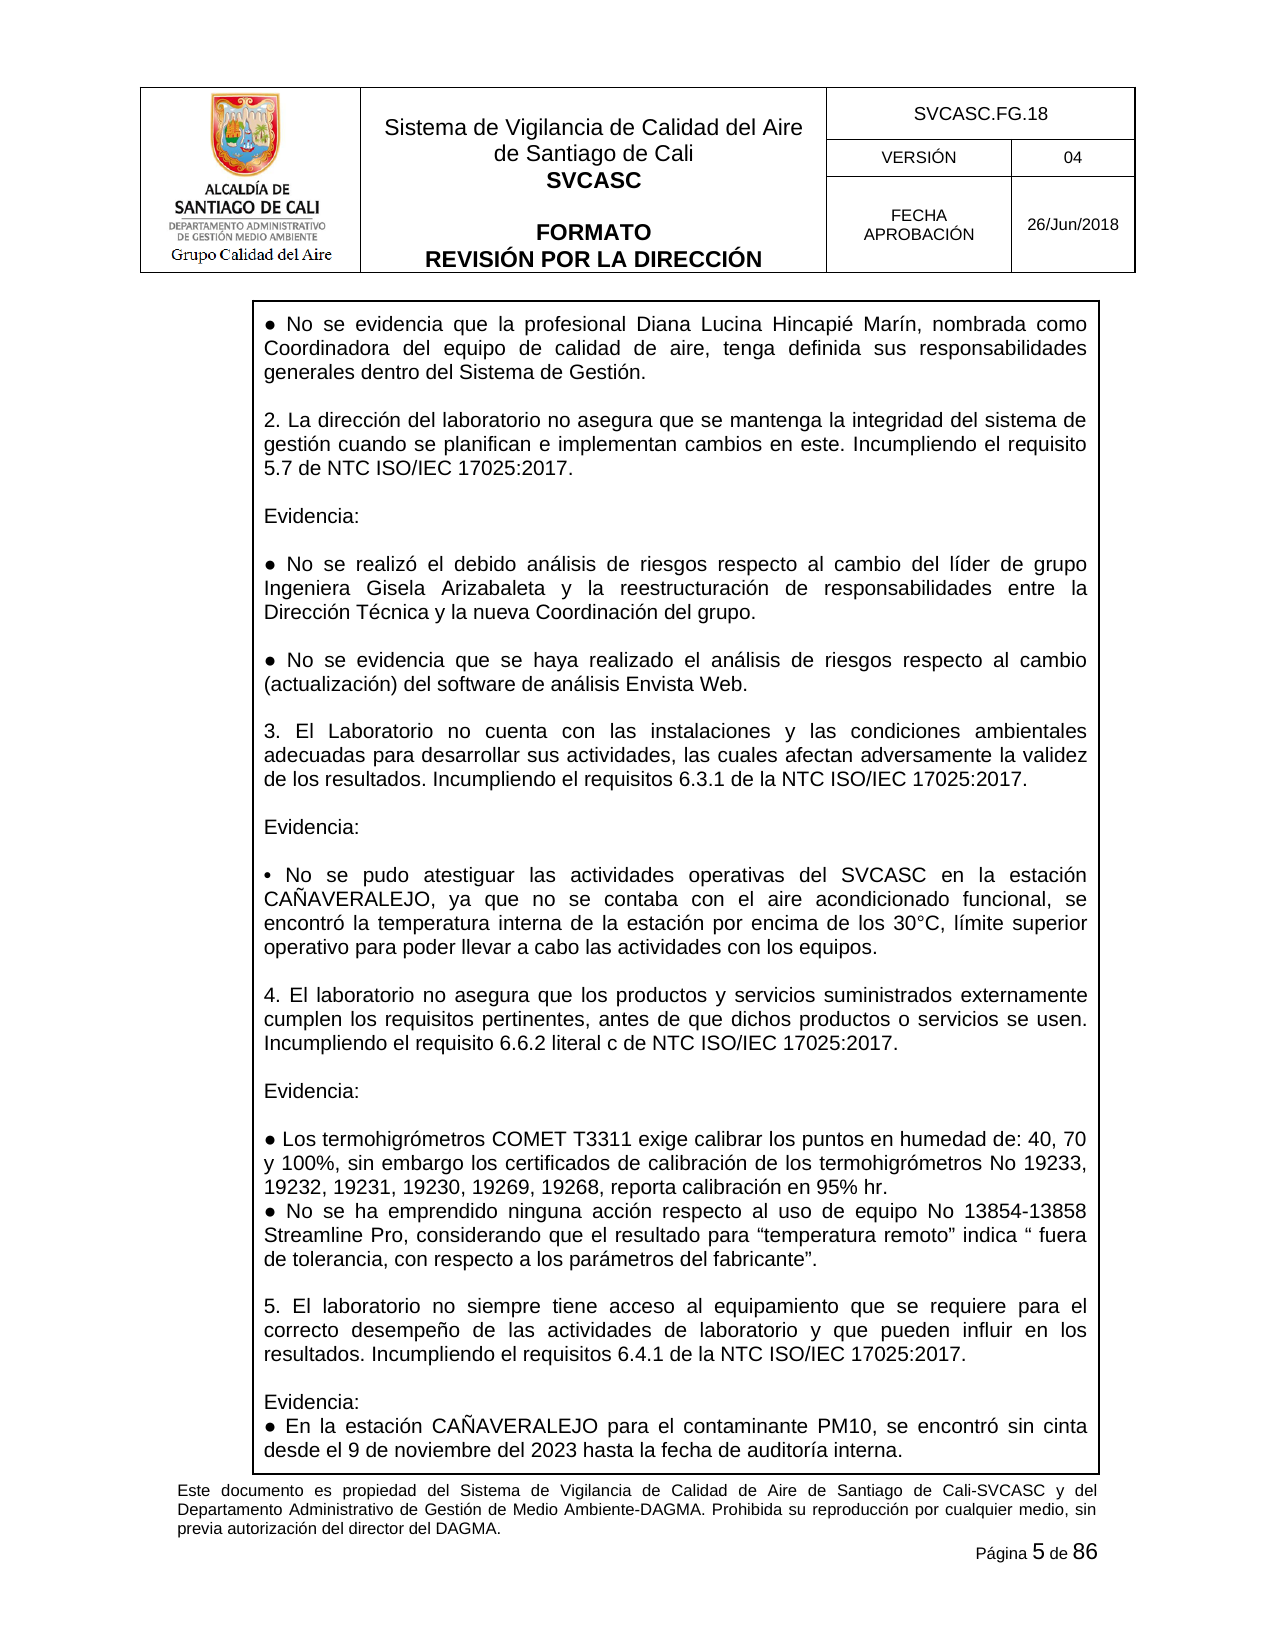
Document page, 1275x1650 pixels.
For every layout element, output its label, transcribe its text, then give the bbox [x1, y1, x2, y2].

picture [163, 92, 337, 266]
